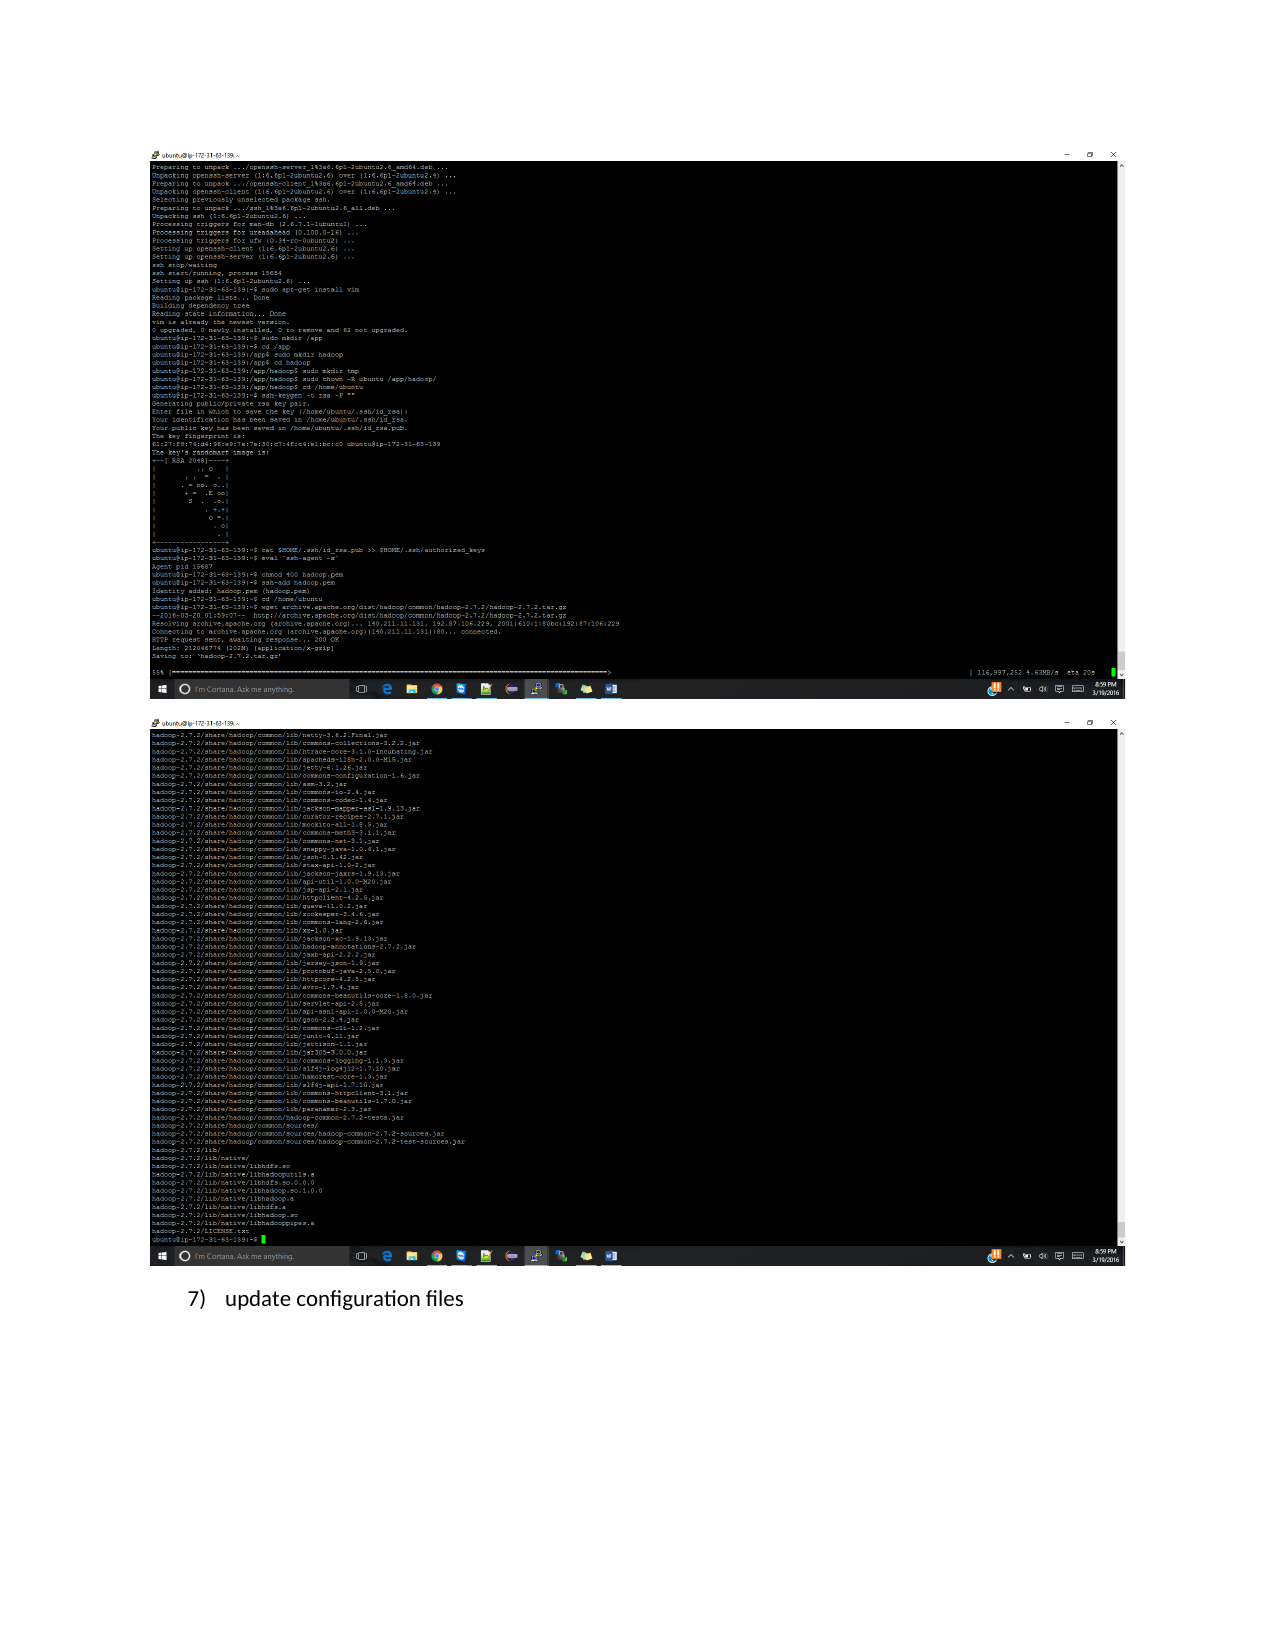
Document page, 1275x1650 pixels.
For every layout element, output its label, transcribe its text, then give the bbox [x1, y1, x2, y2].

list update configuration files [187, 1284, 1125, 1313]
picture [150, 150, 1125, 699]
picture [150, 717, 1125, 1266]
